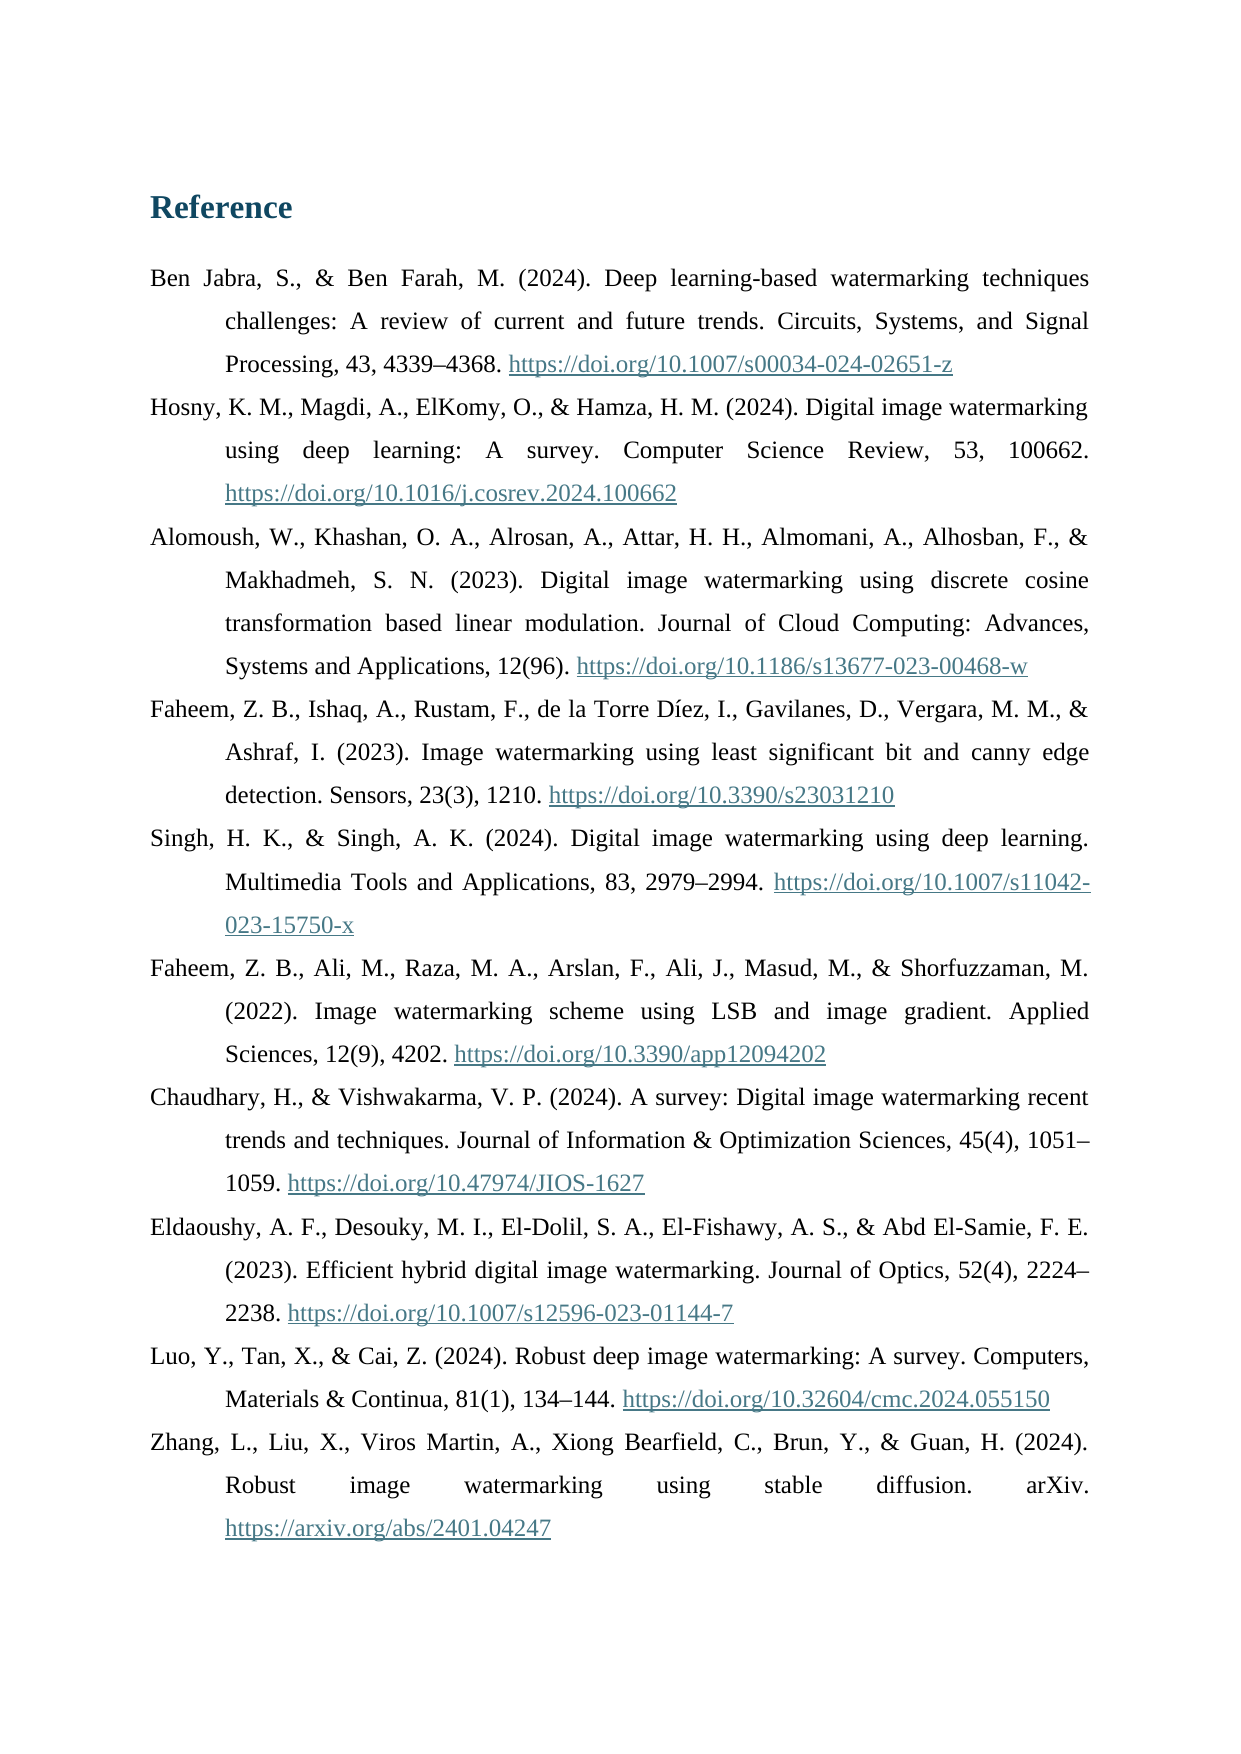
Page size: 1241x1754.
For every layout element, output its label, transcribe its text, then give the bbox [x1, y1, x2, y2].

text Singh, H. K., & Singh, A. K. (2024). Digital image watermarking using deep learning. Multimedia Tools and Applications, 83, 2979–2994. https://doi.org/10.1007/s11042-023-15750-x [150, 823, 1090, 938]
text Chaudhary, H., & Vishwakarma, V. P. (2024). A survey: Digital image watermarking recent trends and techniques. Journal of Information & Optimization Sciences, 45(4), 1051–1059. https://doi.org/10.47974/JIOS-1627 [150, 1082, 1090, 1197]
text Zhang, L., Liu, X., Viros Martin, A., Xiong Bearfield, C., Brun, Y., & Guan, H. (2024). Robust image watermarking using stable diffusion. arXiv. https://arxiv.org/abs/2401.04247 [150, 1427, 1090, 1542]
text Faheem, Z. B., Ishaq, A., Rustam, F., de la Torre Díez, I., Gavilanes, D., Vergara, M. M., & Ashraf, I. (2023). Image watermarking using least significant bit and canny edge detection. Sensors, 23(3), 1210. https://doi.org/10.3390/s23031210 [150, 694, 1090, 809]
subtitle Reference [150, 187, 1090, 226]
text Faheem, Z. B., Ali, M., Raza, M. A., Arslan, F., Ali, J., Masud, M., & Shorfuzzaman, M. (2022). Image watermarking scheme using LSB and image gradient. Applied Sciences, 12(9), 4202. https://doi.org/10.3390/app12094202 [150, 953, 1090, 1068]
text Hosny, K. M., Magdi, A., ElKomy, O., & Hamza, H. M. (2024). Digital image watermarking using deep learning: A survey. Computer Science Review, 53, 100662. https://doi.org/10.1016/j.cosrev.2024.100662 [150, 392, 1090, 507]
text Ben Jabra, S., & Ben Farah, M. (2024). Deep learning-based watermarking techniques challenges: A review of current and future trends. Circuits, Systems, and Signal Processing, 43, 4339–4368. https://doi.org/10.1007/s00034-024-02651-z [150, 263, 1090, 378]
text Alomoush, W., Khashan, O. A., Alrosan, A., Attar, H. H., Almomani, A., Alhosban, F., & Makhadmeh, S. N. (2023). Digital image watermarking using discrete cosine transformation based linear modulation. Journal of Cloud Computing: Advances, Systems and Applications, 12(96). https://doi.org/10.1186/s13677-023-00468-w [150, 522, 1090, 680]
text Luo, Y., Tan, X., & Cai, Z. (2024). Robust deep image watermarking: A survey. Computers, Materials & Continua, 81(1), 134–144. https://doi.org/10.32604/cmc.2024.055150 [150, 1341, 1090, 1413]
text Eldaoushy, A. F., Desouky, M. I., El-Dolil, S. A., El-Fishawy, A. S., & Abd El-Samie, F. E. (2023). Efficient hybrid digital image watermarking. Journal of Optics, 52(4), 2224–2238. https://doi.org/10.1007/s12596-023-01144-7 [150, 1212, 1090, 1327]
